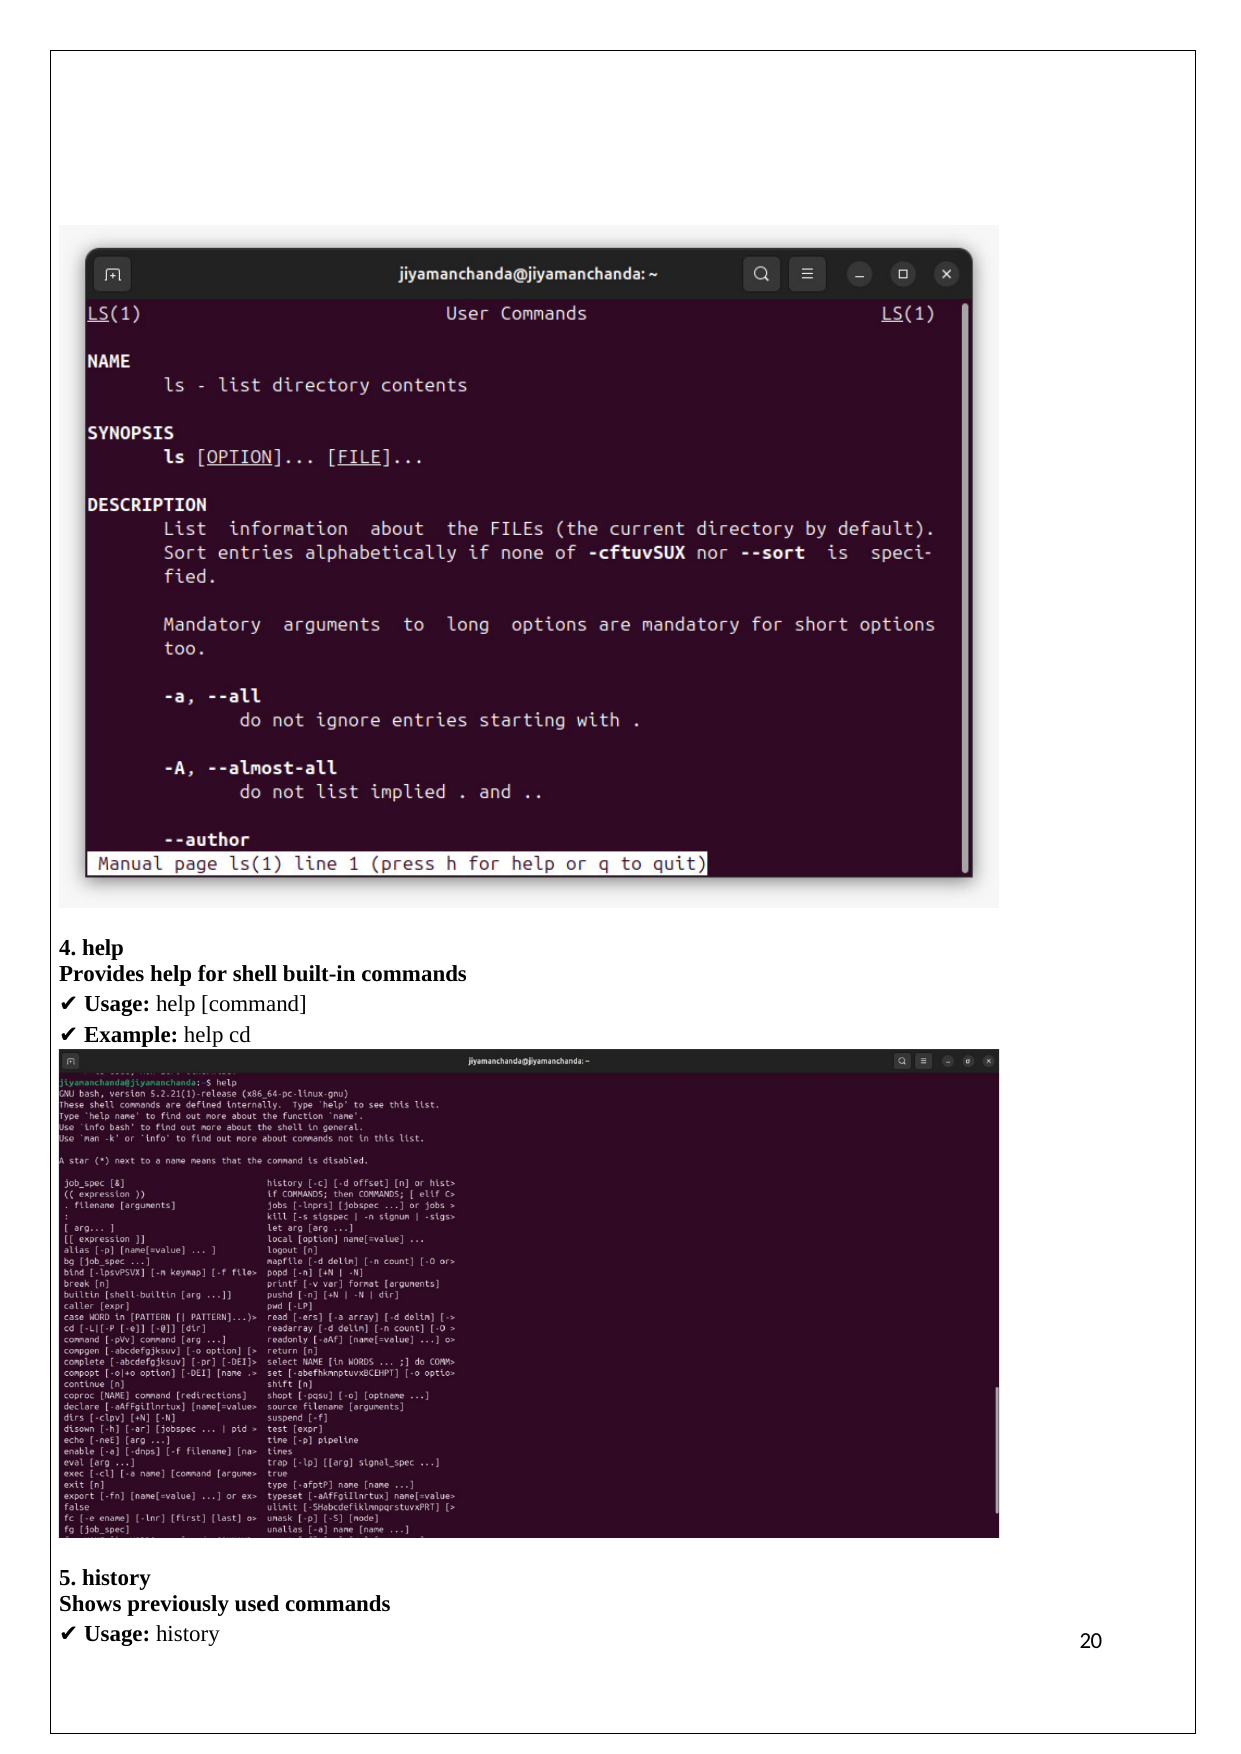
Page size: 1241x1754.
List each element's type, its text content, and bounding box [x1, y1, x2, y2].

text 4. help [59, 934, 1195, 961]
text 5. history [59, 1564, 1195, 1591]
picture [58, 225, 1000, 908]
text Provides help for shell built-in commands ✔ Usage: help [command] ✔ Example: help cd [59, 961, 1195, 1049]
text Shows previously used commands ✔ Usage: history [59, 1591, 1195, 1648]
picture [58, 1049, 1000, 1538]
